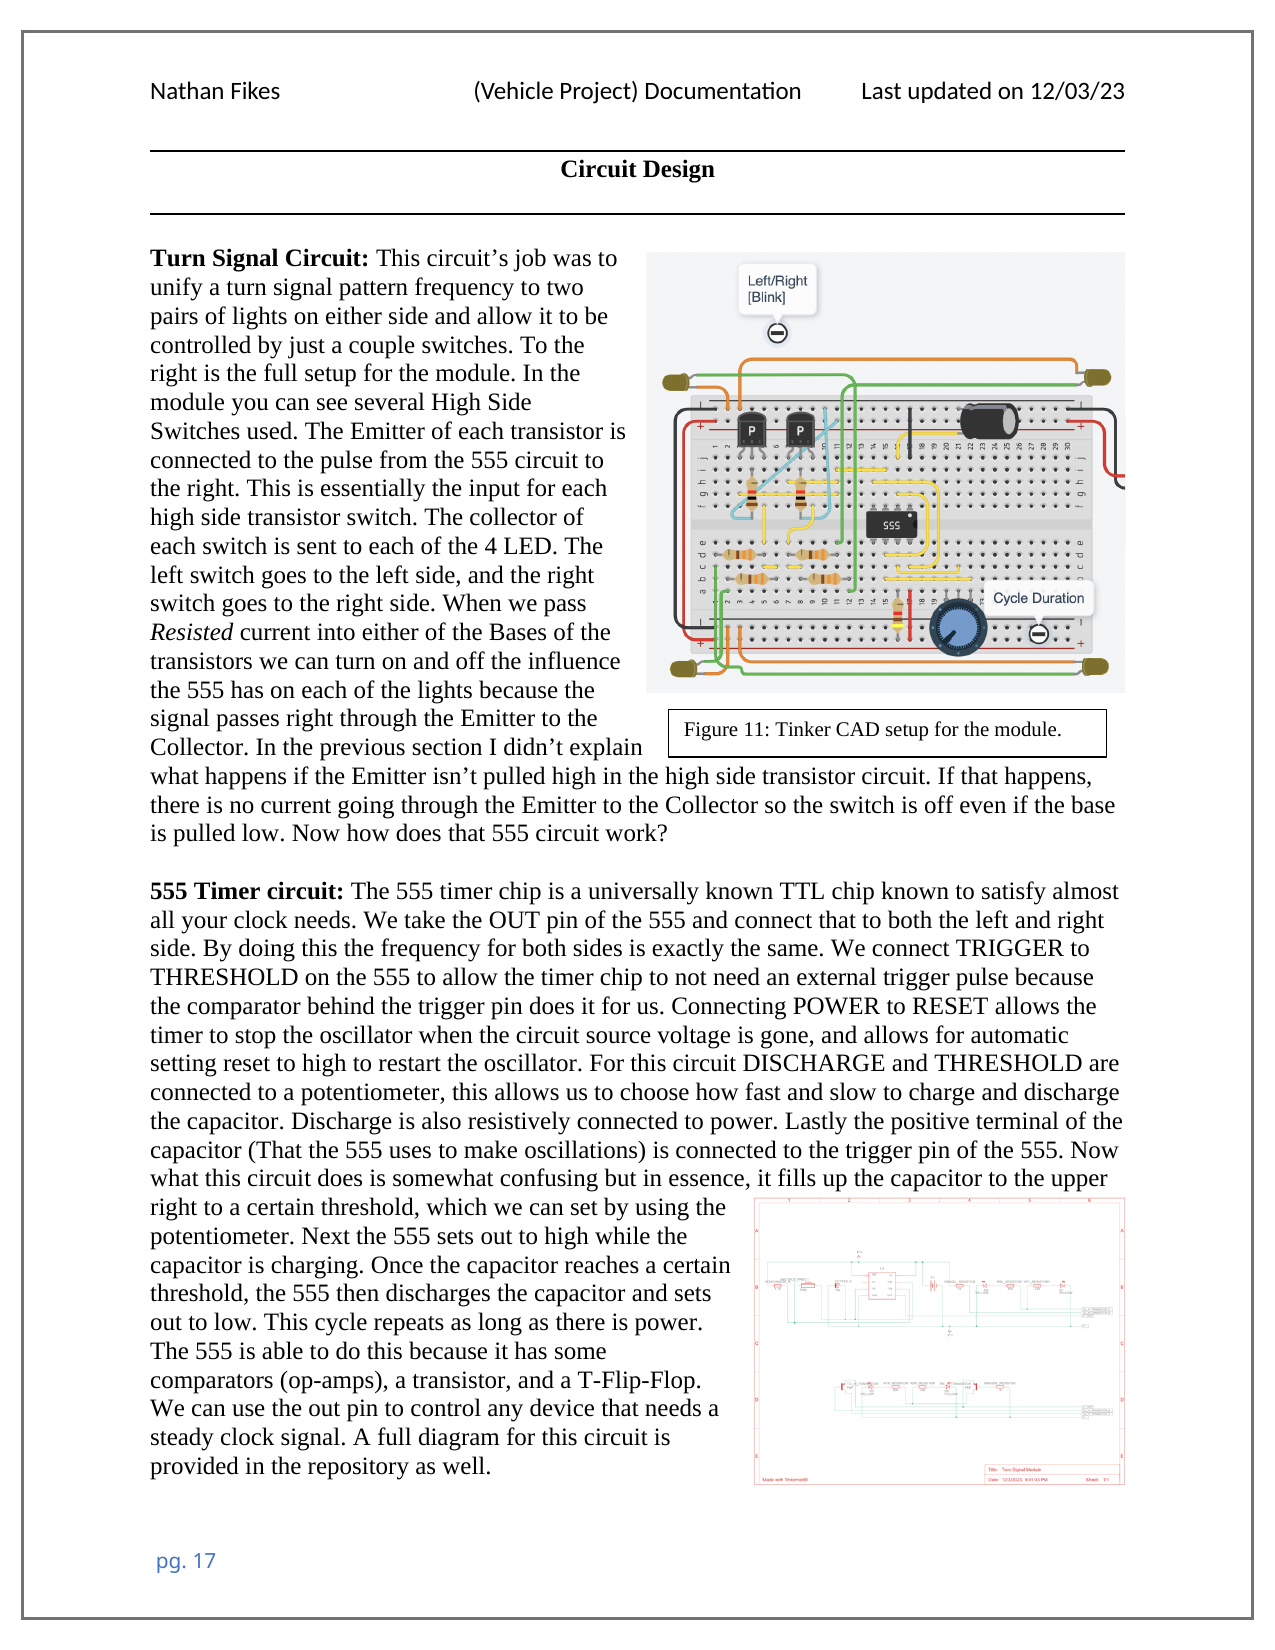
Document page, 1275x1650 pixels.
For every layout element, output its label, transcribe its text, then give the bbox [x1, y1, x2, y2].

picture [645, 252, 1125, 692]
picture [752, 1196, 1126, 1484]
text Circuit Design [150, 152, 1125, 182]
text 555 Timer circuit: The 555 timer chip is a universally known TTL chip known to satisfy almost all your clock needs. We take the OUT pin of the 555 and connect that to both the left and right side. By doing this the frequency for both sides is exactly the same. We connect TRIGGER to THRESHOLD on the 555 to allow the timer chip to not need an external trigger pulse because the comparator behind the trigger pin does it for us. Connecting POWER to RESET allows the timer to stop the oscillator when the circuit source voltage is gone, and allows for automatic setting reset to high to restart the oscillator. For this circuit DISCHARGE and THRESHOLD are connected to a potentiometer, this allows us to choose how fast and slow to charge and discharge the capacitor. Discharge is also resistively connected to power. Lastly the positive terminal of the capacitor (That the 555 uses to make oscillations) is connected to the trigger pin of the 555. Now what this circuit does is somewhat confusing but in essence, it fills up the capacitor to the upper right to a certain threshold, which we can set by using the potentiometer. Next the 555 sets out to high while the capacitor is charging. Once the capacitor reaches a certain threshold, the 555 then discharges the capacitor and sets out to low. This cycle repeats as long as there is power. The 555 is able to do this because it has some comparators (op-amps), a transistor, and a T-Flip-Flop. We can use the out pin to control any device that needs a steady clock signal. A full diagram for this circuit is provided in the repository as well. [150, 876, 1125, 1480]
